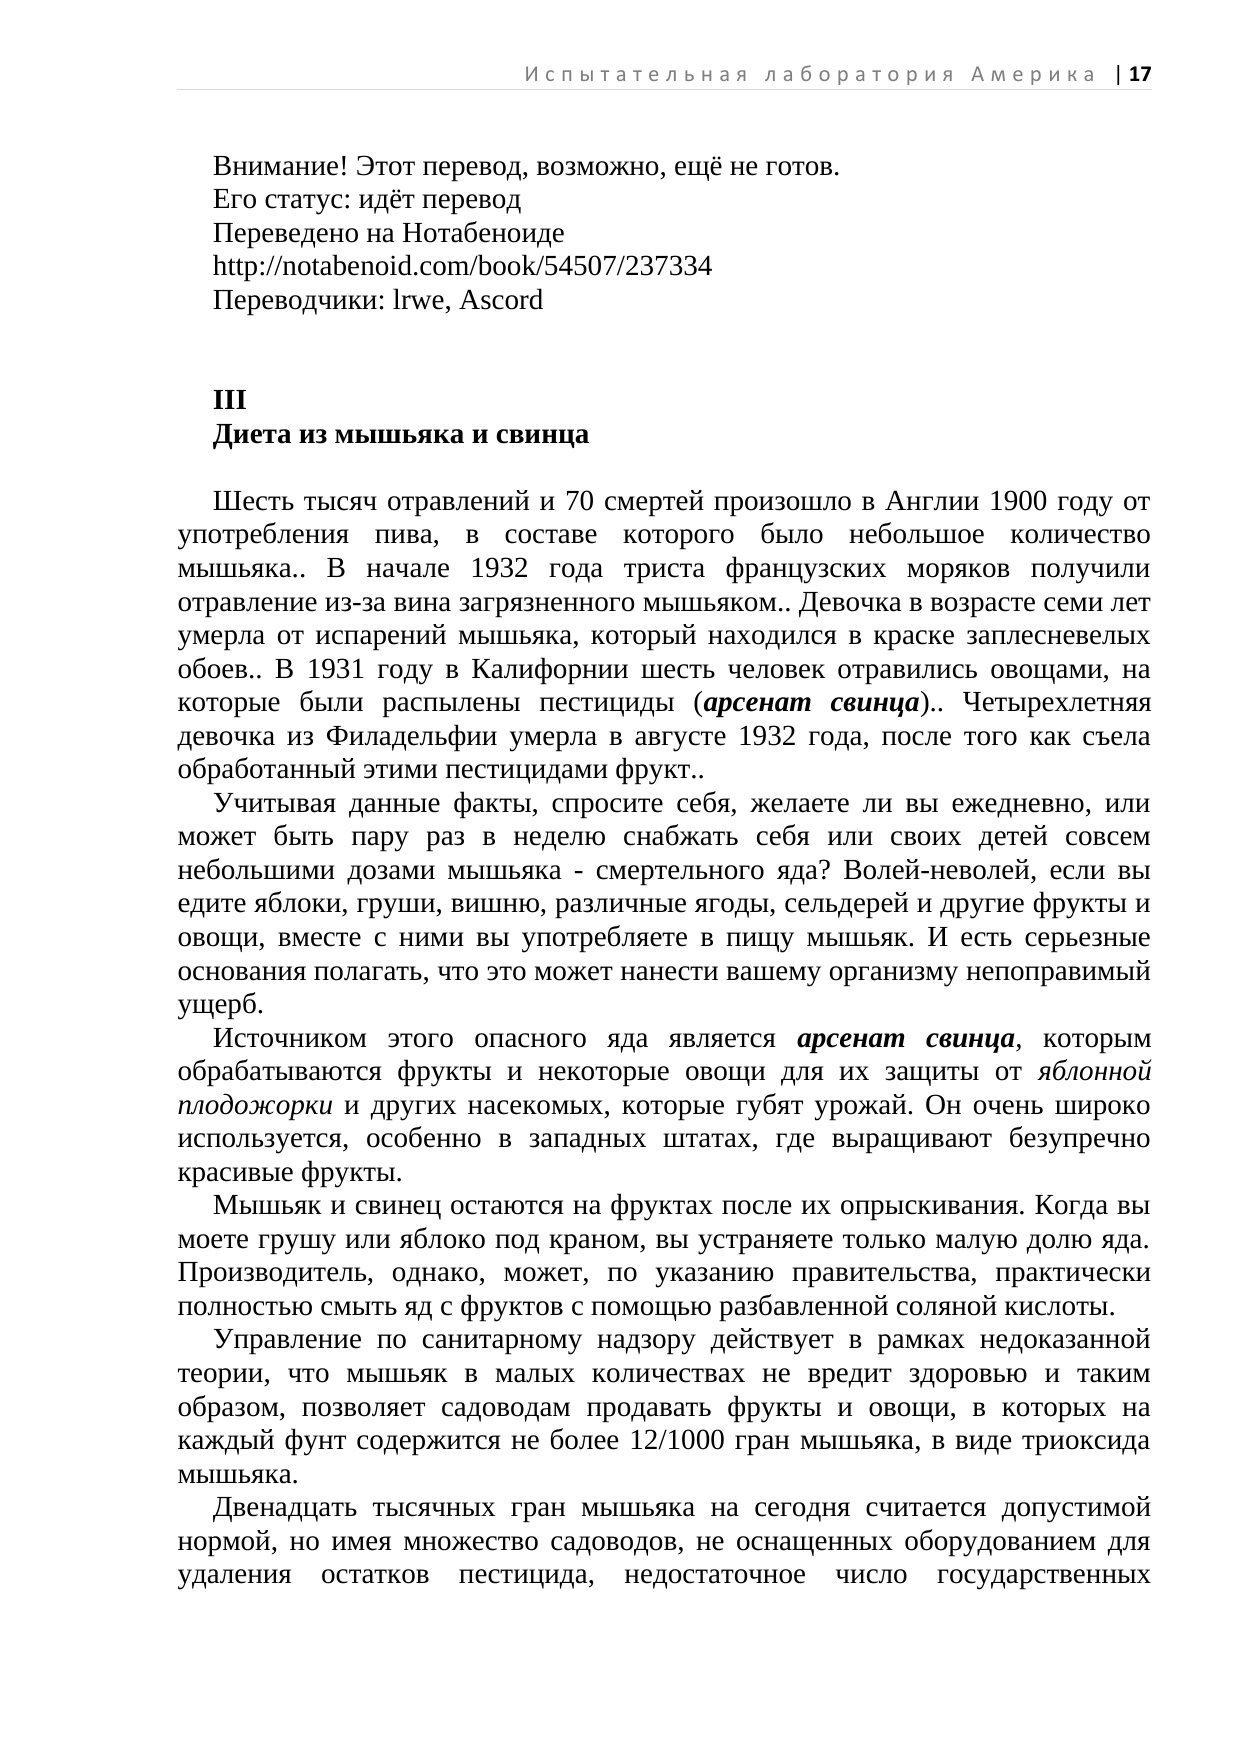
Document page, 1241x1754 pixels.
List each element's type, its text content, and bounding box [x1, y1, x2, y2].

text Мышьяк и свинец остаются на фруктах после их опрыскивания. Когда вы моете грушу или яблоко под краном, вы устраняете только малую долю яда. Производитель, однако, может, по указанию правительства, практически полностью смыть яд с фруктов с помощью разбавленной соляной кислоты. [177, 1187, 1152, 1322]
text Переведено на Нотабеноиде [177, 215, 1152, 248]
text Шесть тысяч отравлений и 70 смертей произошло в Англии 1900 году от употребления пива, в составе которого было небольшое количество мышьяка.. В начале 1932 года триста французских моряков получили отравление из-за вина загрязненного мышьяком.. Девочка в возрасте семи лет умерла от испарений мышьяка, который находился в краске заплесневелых обоев.. В 1931 году в Калифорнии шесть человек отравились овощами, на которые были распылены пестициды (арсенат свинца).. Четырехлетняя девочка из Филадельфии умерла в августе 1932 года, после того как съела обработанный этими пестицидами фрукт.. [177, 483, 1152, 785]
text Учитывая данные факты, спросите себя, желаете ли вы ежедневно, или может быть пару раз в неделю снабжать себя или своих детей совсем небольшими дозами мышьяка - смертельного яда? Волей-неволей, если вы едите яблоки, груши, вишню, различные ягоды, сельдерей и другие фрукты и овощи, вместе с ними вы употребляете в пищу мышьяк. И есть серьезные основания полагать, что это может нанести вашему организму непоправимый ущерб. [177, 785, 1152, 1020]
text http://notabenoid.com/book/54507/237334 [177, 248, 1152, 282]
text Источником этого опасного яда является арсенат свинца, которым обрабатываются фрукты и некоторые овощи для их защиты от яблонной плодожорки и других насекомых, которые губят урожай. Он очень широко используется, особенно в западных штатах, где выращивают безупречно красивые фрукты. [177, 1020, 1152, 1187]
text Управление по санитарному надзору действует в рамках недоказанной теории, что мышьяк в малых количествах не вредит здоровью и таким образом, позволяет садоводам продавать фрукты и овощи, в которых на каждый фунт содержится не более 12/1000 гран мышьяка, в виде триоксида мышьяка. [177, 1322, 1152, 1489]
text Внимание! Этот перевод, возможно, ещё не готов. [177, 148, 1152, 181]
text Диета из мышьяка и свинца [177, 416, 1152, 449]
text Его статус: идёт перевод [177, 181, 1152, 215]
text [177, 1489, 1152, 1590]
text Переводчики: lrwe, Ascord [177, 282, 1152, 315]
text III [177, 382, 1152, 416]
